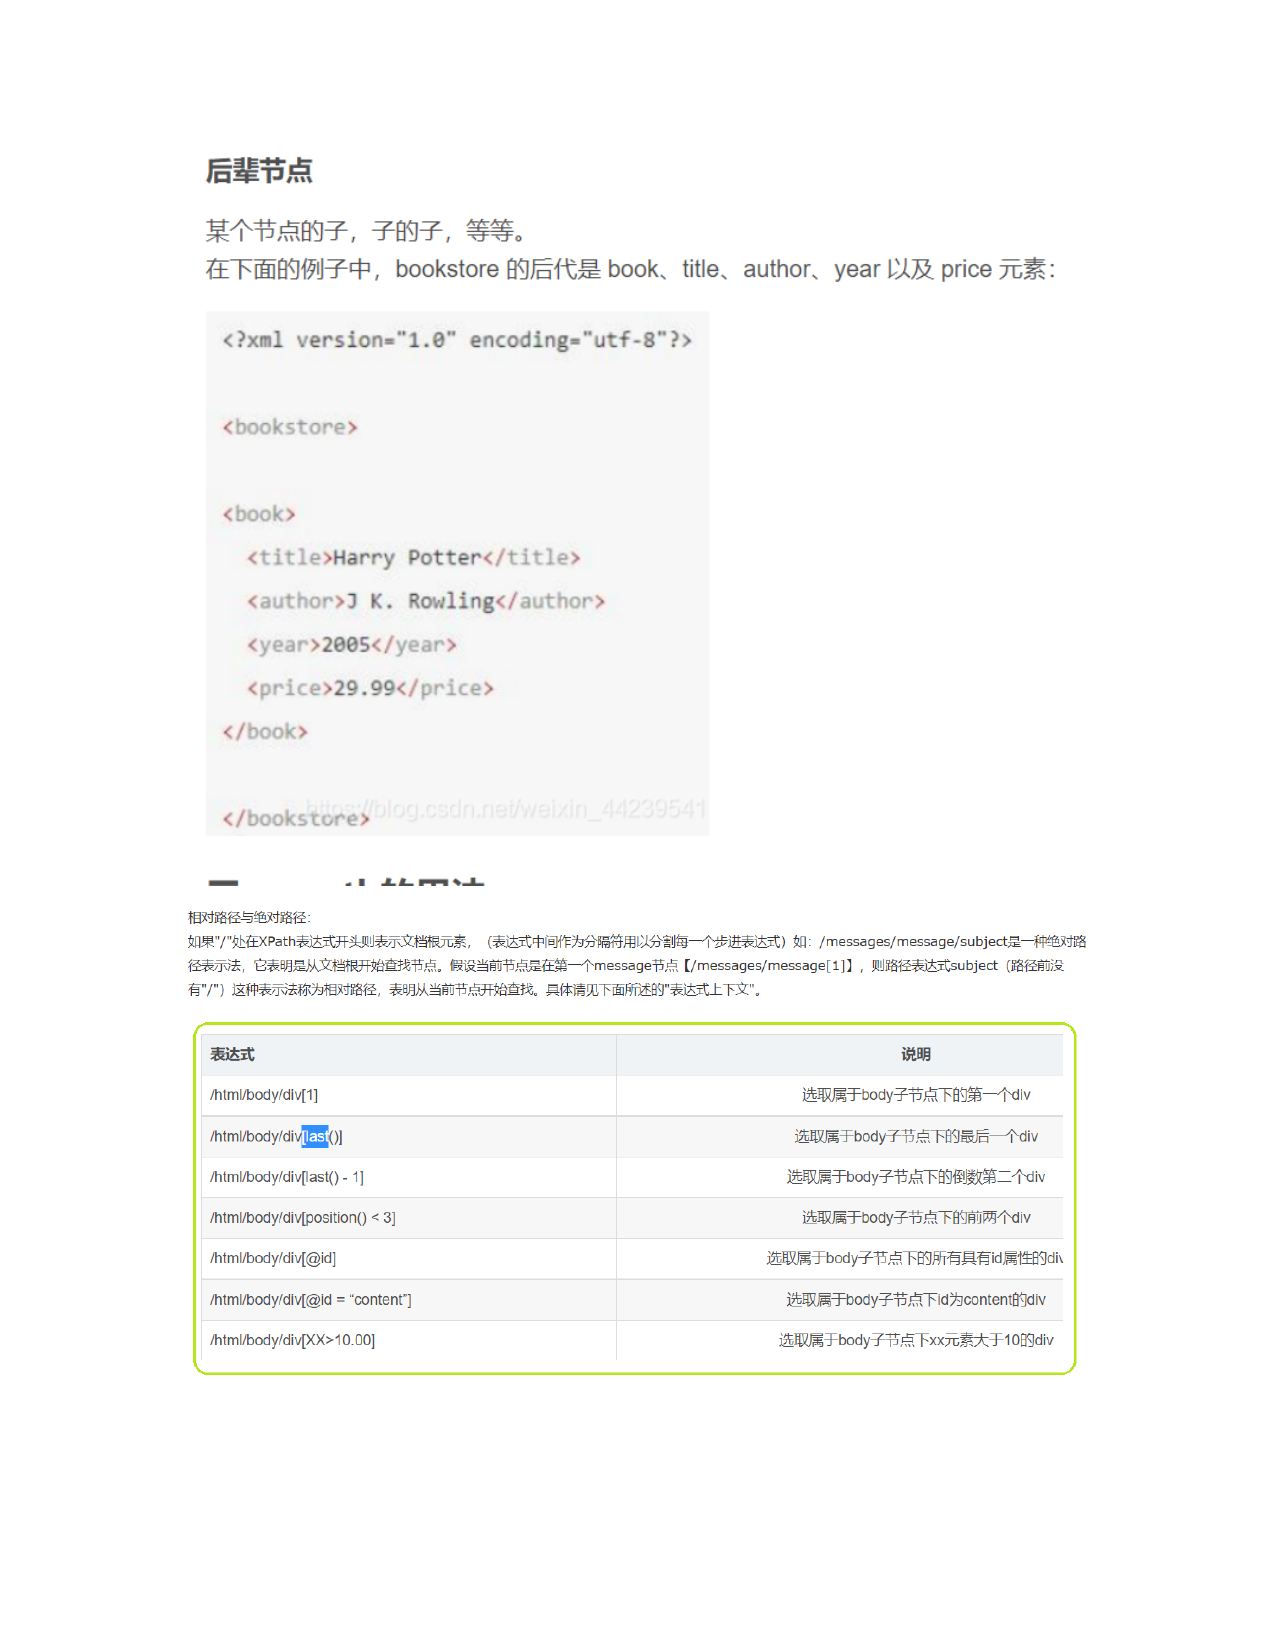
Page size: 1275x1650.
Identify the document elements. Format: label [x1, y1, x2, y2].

picture [187, 904, 1088, 997]
picture [187, 150, 1088, 886]
picture [187, 1015, 1087, 1383]
